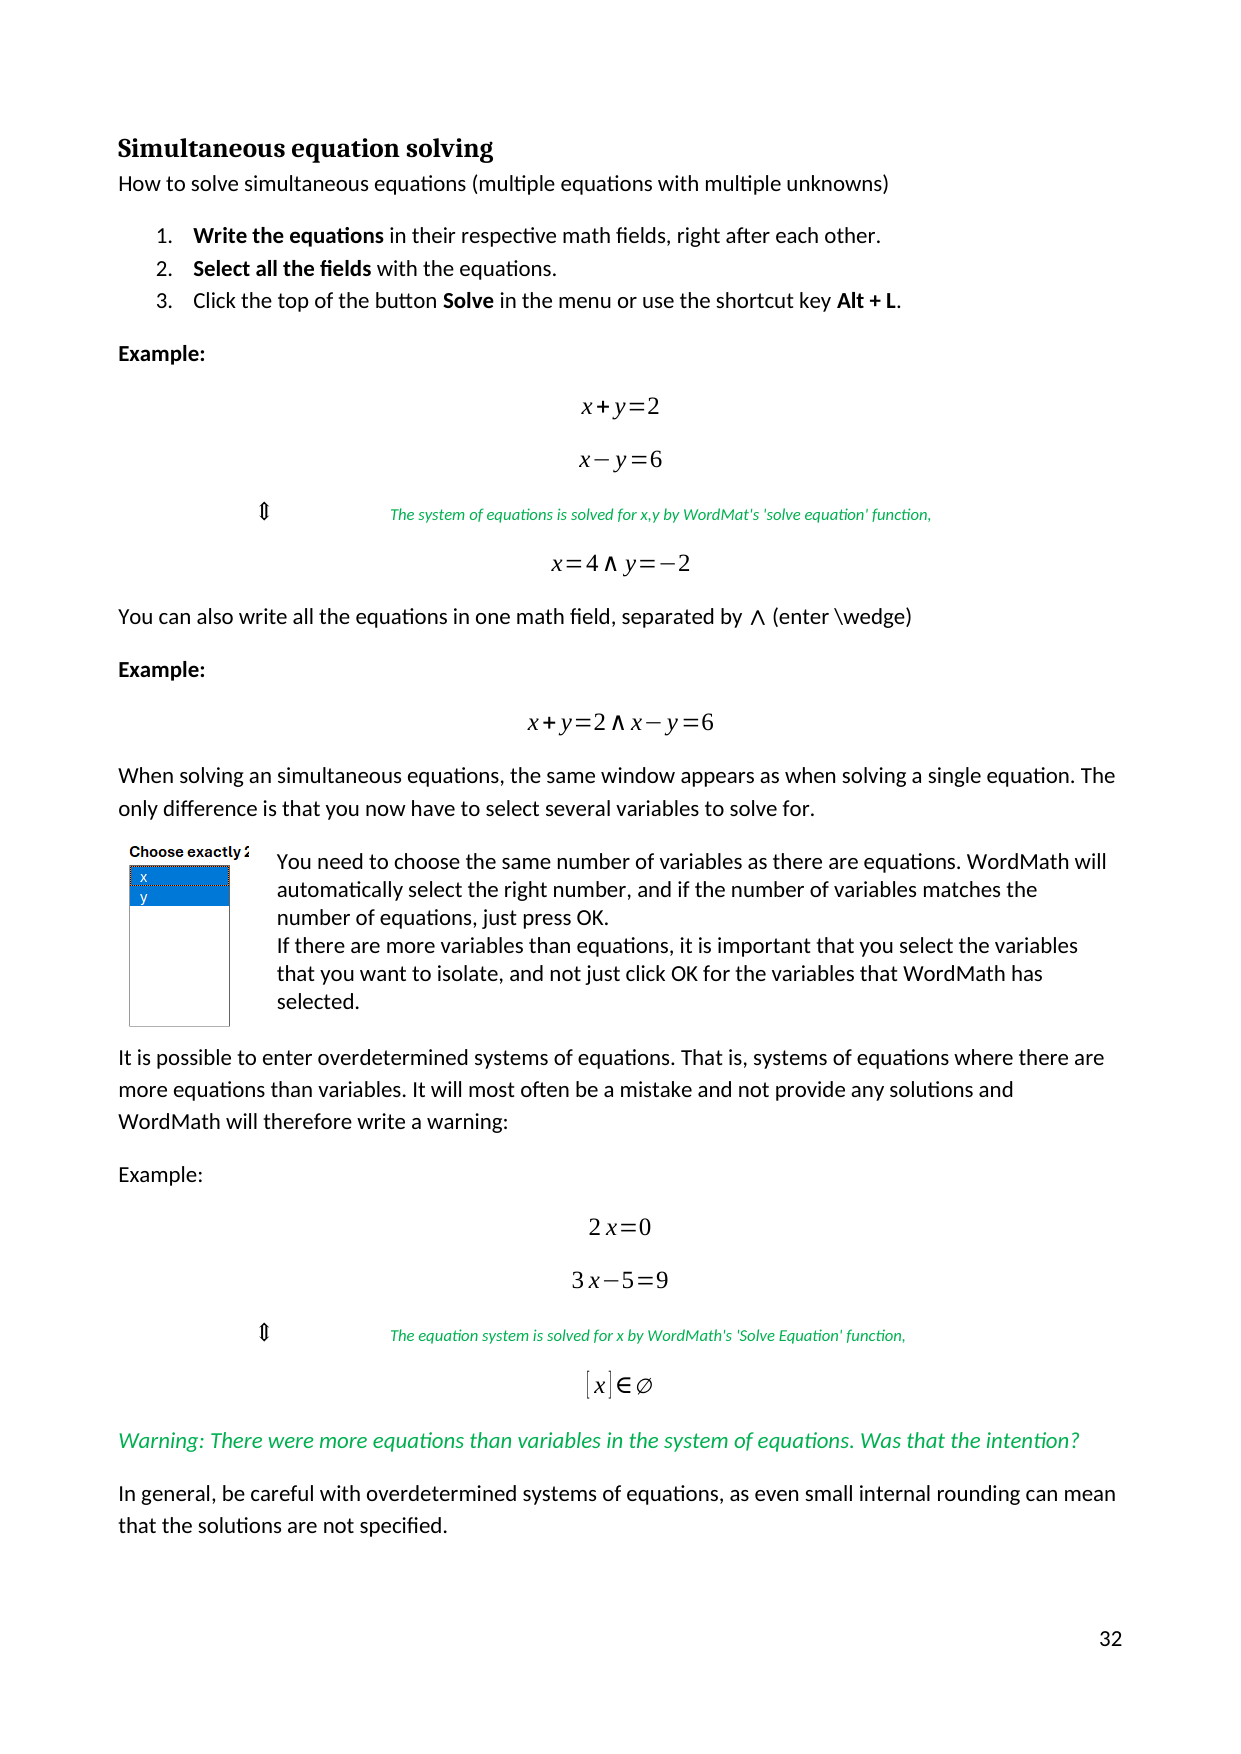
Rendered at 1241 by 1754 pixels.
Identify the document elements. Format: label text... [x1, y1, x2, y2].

text Warning: There were more equations than variables in the system of equations. Was that the intention? [118, 1426, 1122, 1454]
text In general, be careful with overdetermined systems of equations, as even small internal rounding can mean that the solutions are not specified. [118, 1479, 1122, 1539]
subtitle Simultaneous equation solving [118, 133, 1122, 164]
text Example: [118, 656, 1122, 683]
text You can also write all the equations in one math field, separated by ∧ (enter \wedge) [118, 602, 1122, 631]
text Example: [118, 339, 1122, 367]
text It is possible to enter overdetermined systems of equations. That is, systems of equations where there are more equations than variables. It will most often be a mistake and not provide any solutions and WordMath will therefore write a warning: [118, 1043, 1122, 1135]
picture [129, 846, 249, 1027]
list Click the top of the button Solve in the menu or use the shortcut key Alt + L. [156, 286, 1122, 314]
text How to solve simultaneous equations (multiple equations with multiple unknowns) [118, 169, 1122, 197]
text When solving an simultaneous equations, the same window appears as when solving a single equation. The only difference is that you now have to select several variables to solve for. [118, 762, 1122, 822]
table_header You need to choose the same number of variables as there are equations. WordMath will automatically select the right number, and if the number of variables matches the number of equations, just press OK. If there are more variables than equations, it is important that you select the variables that you want to isolate, and not just click OK for the variables that WordMath has selected. [265, 847, 1121, 1043]
text The system of equations is solved for x,y by WordMat's 'solve equation' function, [118, 498, 1122, 539]
text The equation system is solved for x by WordMath's 'Solve Equation' function, [118, 1319, 1122, 1360]
list Write the equations in their respective math fields, right after each other. [156, 222, 1122, 250]
text Example: [118, 1160, 1122, 1188]
table_header [118, 847, 265, 1043]
list Select all the fields with the equations. [156, 254, 1122, 282]
